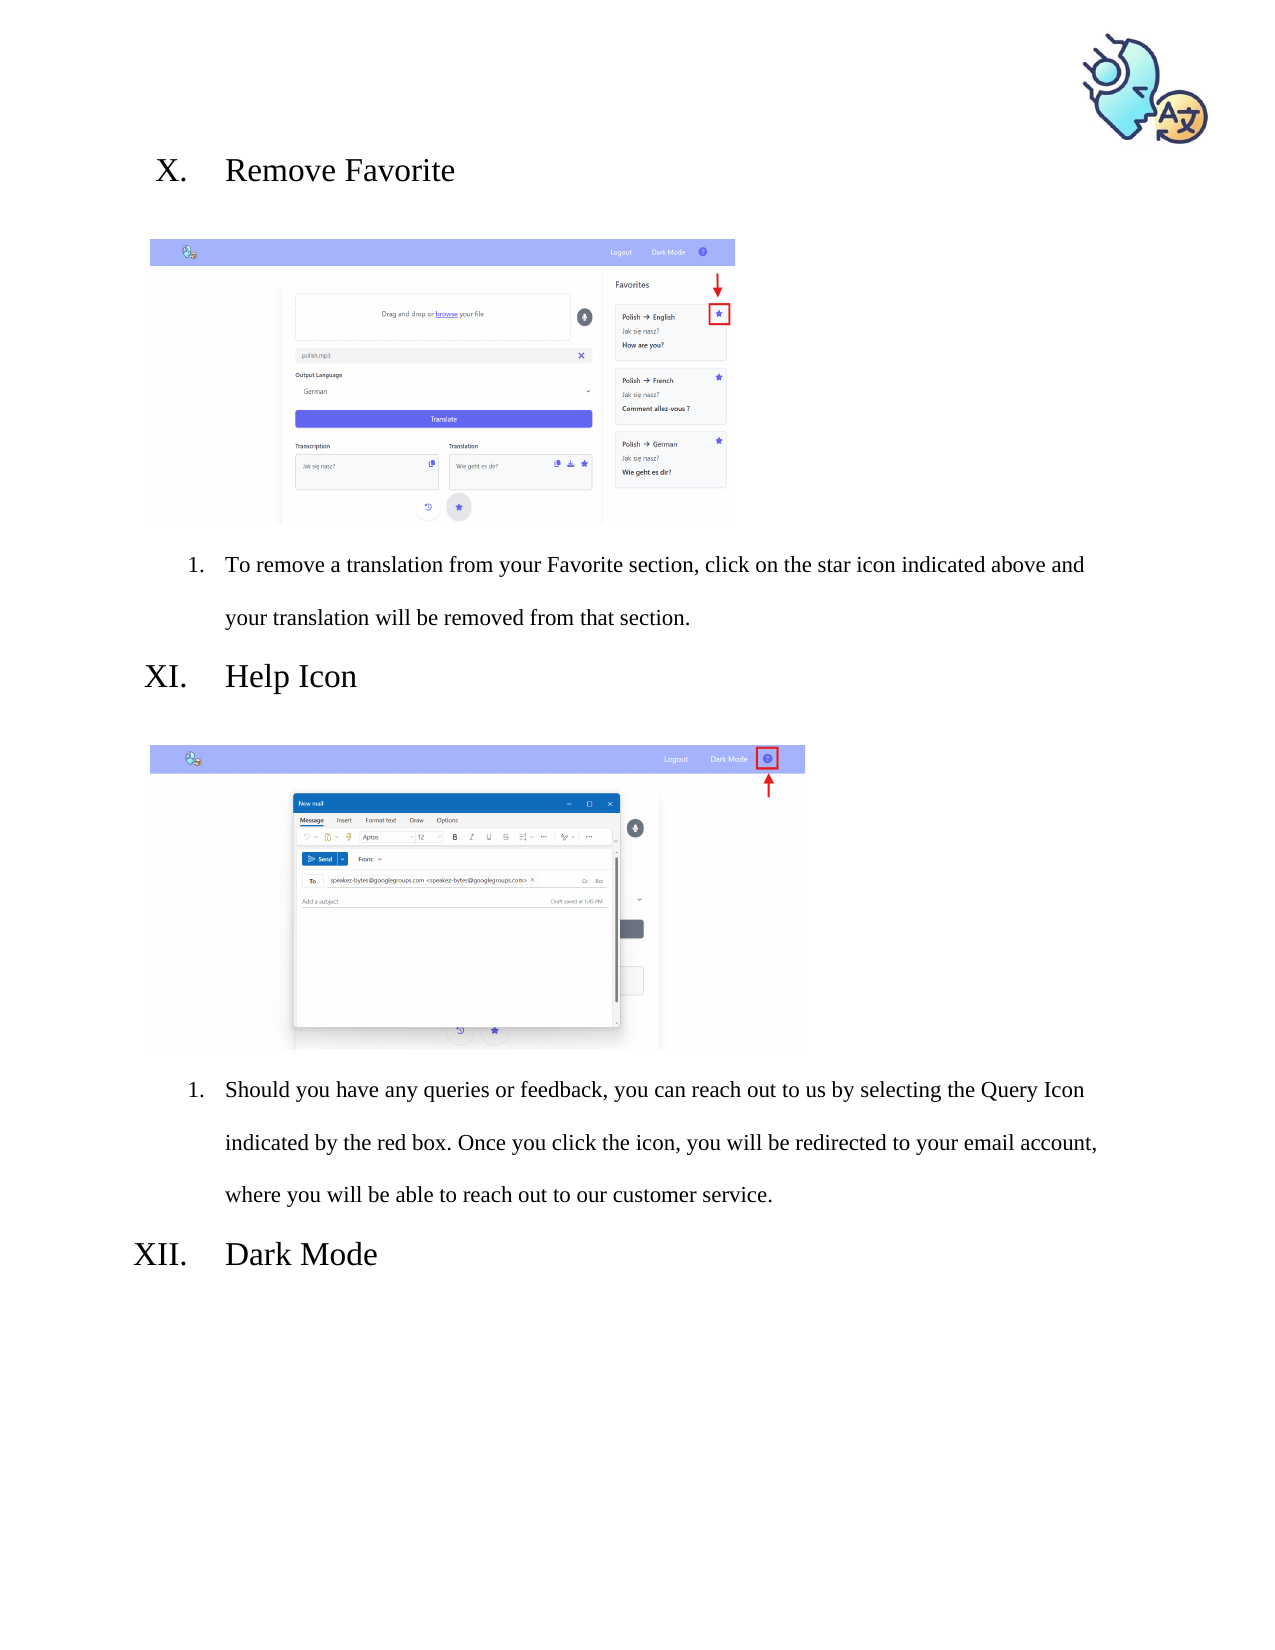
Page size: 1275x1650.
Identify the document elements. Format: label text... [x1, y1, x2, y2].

picture [150, 745, 806, 1050]
subtitle Help Icon [187, 657, 1125, 695]
picture [150, 239, 736, 525]
list Should you have any queries or feedback, you can reach out to us by selecting the Query Icon indicated by the red box. Once you click the icon, you will be redirected to your email account, where you will be able to reach out to our customer service. [187, 1076, 1125, 1208]
subtitle Dark Mode [187, 1234, 1125, 1272]
list To remove a translation from your Favorite section, click on the star icon indicated above and your translation will be removed from that section. [187, 551, 1125, 630]
subtitle Remove Favorite [187, 150, 1125, 188]
picture [1071, 24, 1222, 160]
